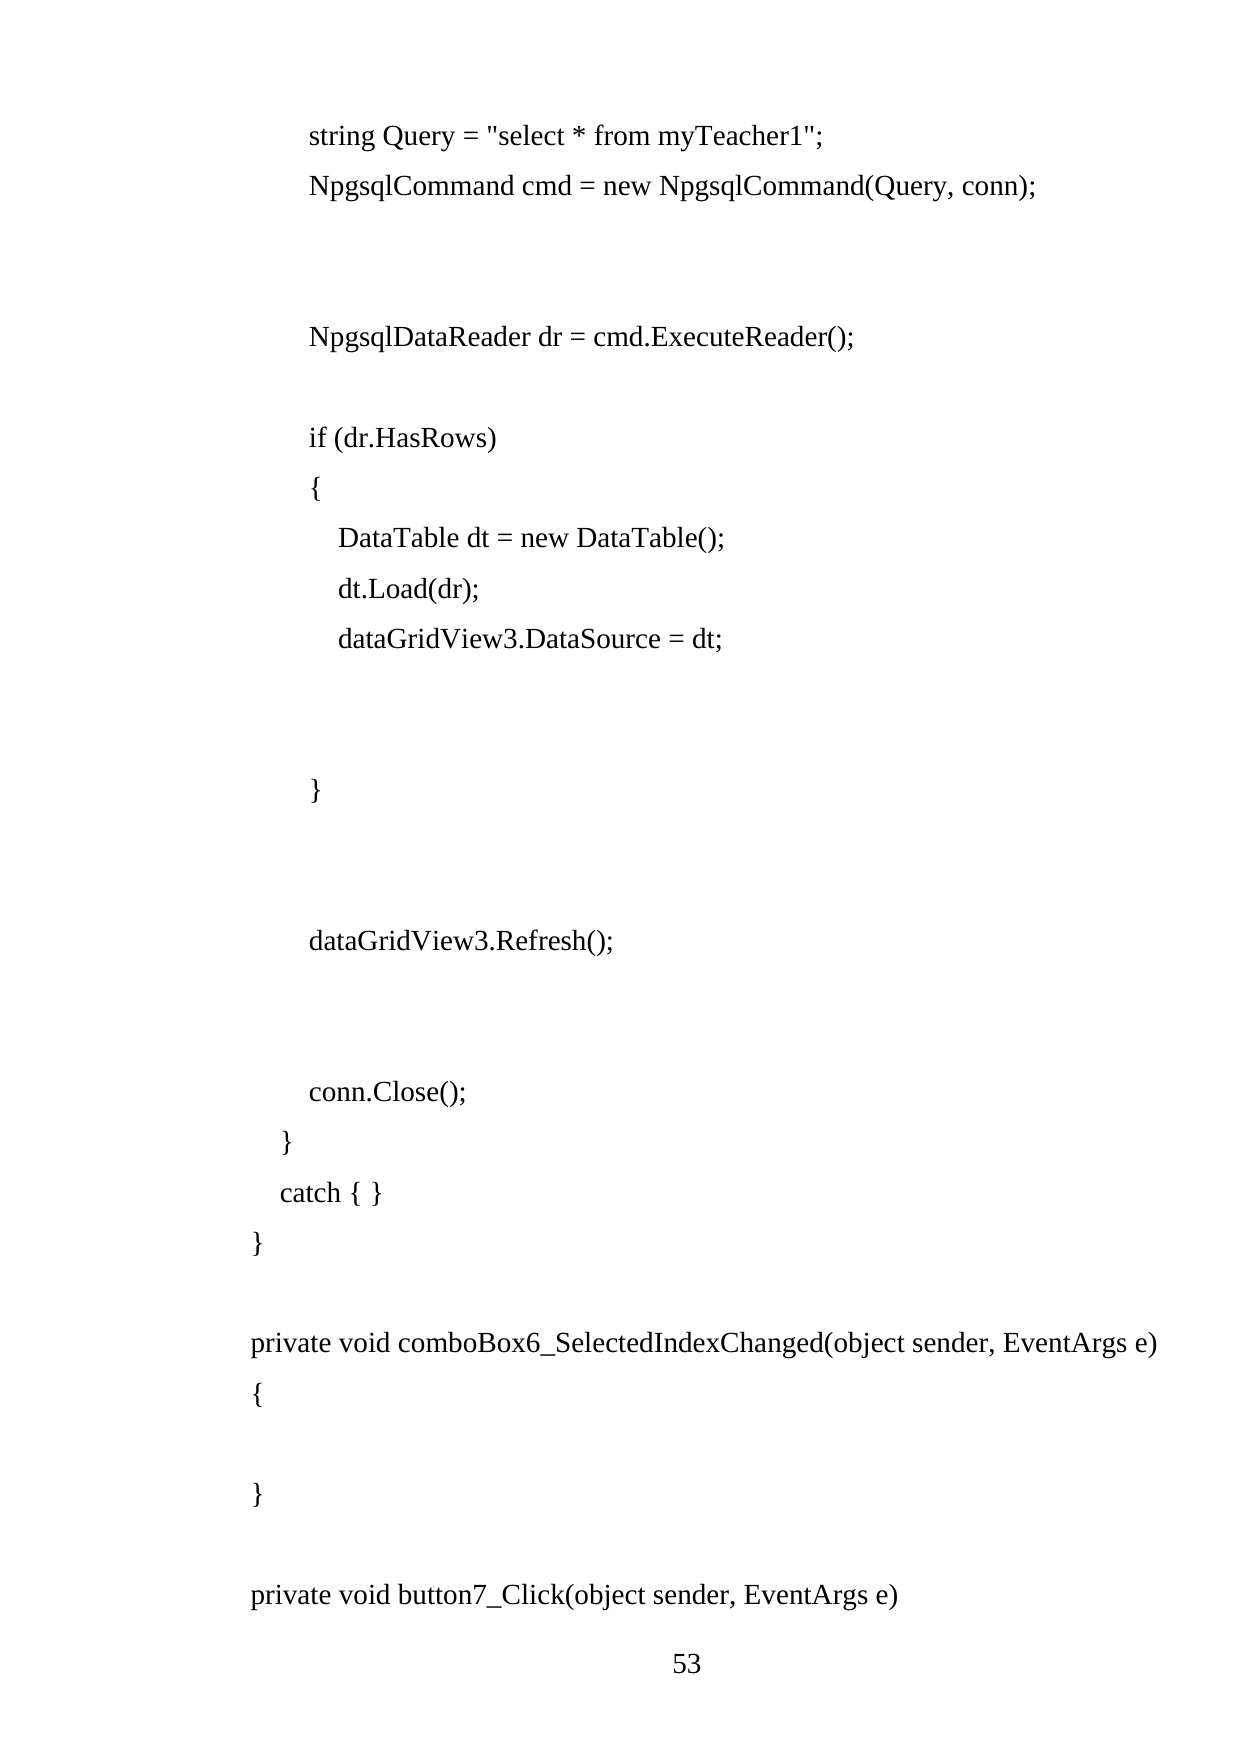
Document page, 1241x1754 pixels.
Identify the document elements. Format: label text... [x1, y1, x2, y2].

text private void button7_Click(object sender, EventArgs e) [118, 1577, 1181, 1611]
text catch { } [118, 1175, 1181, 1208]
text string Query = "select * from myTeacher1"; [118, 118, 1181, 152]
text conn.Close(); [118, 1074, 1181, 1108]
text { [118, 470, 1181, 504]
text DataTable dt = new DataTable(); [118, 521, 1181, 554]
text dataGridView3.DataSource = dt; [118, 621, 1181, 655]
text NpgsqlDataReader dr = cmd.ExecuteReader(); [118, 319, 1181, 353]
text } [118, 1225, 1181, 1258]
text dt.Load(dr); [118, 571, 1181, 604]
text private void comboBox6_SelectedIndexChanged(object sender, EventArgs e) [118, 1326, 1181, 1359]
text } [118, 1477, 1181, 1510]
text } [118, 1124, 1181, 1158]
text if (dr.HasRows) [118, 420, 1181, 453]
text } [118, 772, 1181, 806]
text NpgsqlCommand cmd = new NpgsqlCommand(Query, conn); [118, 168, 1181, 202]
text { [118, 1376, 1181, 1409]
text dataGridView3.Refresh(); [118, 923, 1181, 957]
